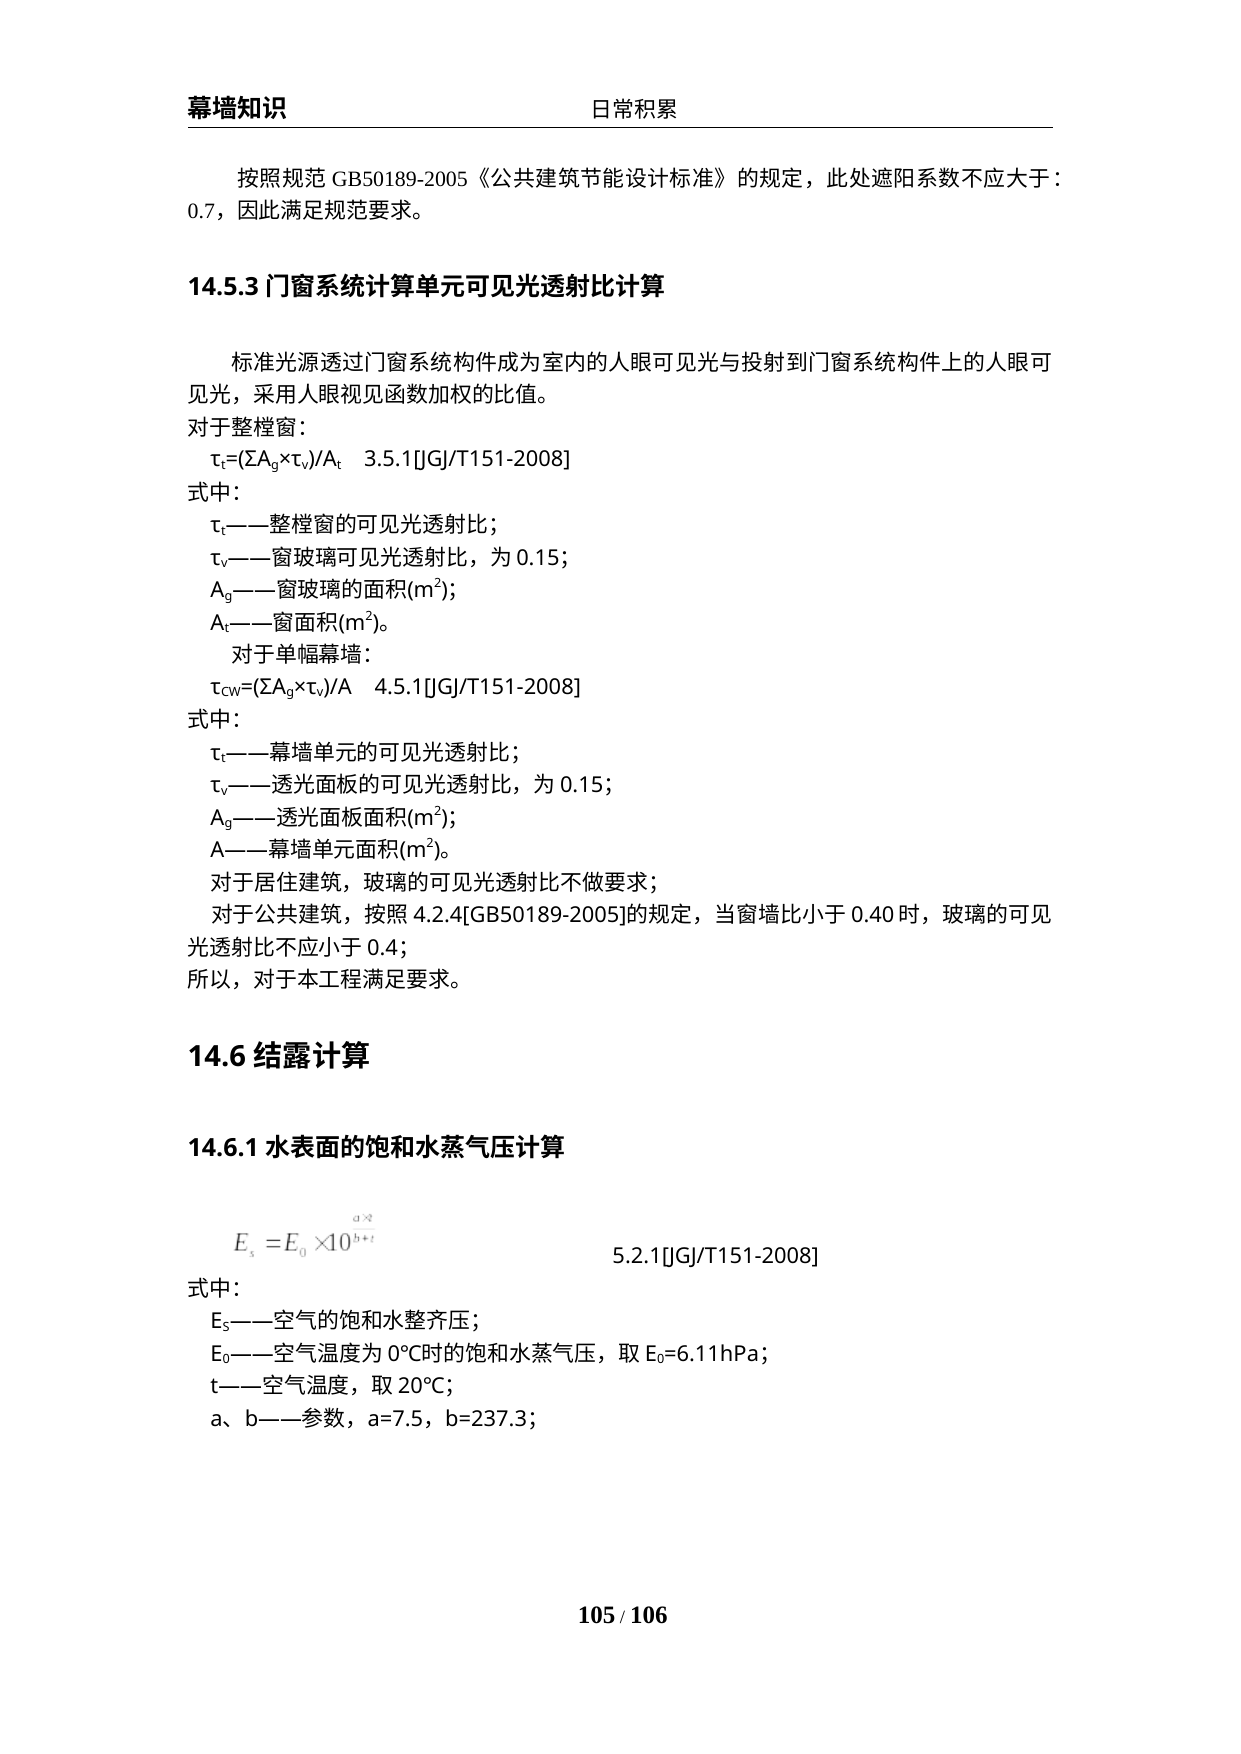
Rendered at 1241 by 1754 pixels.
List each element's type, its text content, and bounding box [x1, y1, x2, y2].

text ES——空气的饱和水整齐压； [187, 1303, 1053, 1336]
text τt——幕墙单元的可见光透射比； [187, 734, 1053, 767]
text 按照规范GB50189-2005《公共建筑节能设计标准》的规定，此处遮阳系数不应大于：0.7，因此满足规范要求。 [187, 160, 1053, 225]
text 式中： [187, 1271, 1053, 1303]
text t——空气温度，取20℃； [187, 1368, 1053, 1401]
text A——幕墙单元面积(m2)。 [187, 832, 1053, 864]
text 对于居住建筑，玻璃的可见光透射比不做要求； [187, 864, 1053, 897]
subtitle 14.6.1 水表面的饱和水蒸气压计算 [187, 1113, 1053, 1178]
text Ag——窗玻璃的面积(m2)； [187, 572, 1053, 604]
subtitle 14.5.3 门窗系统计算单元可见光透射比计算 [187, 252, 1053, 317]
text 式中： [187, 702, 1053, 734]
text τt=(ΣAg×τv)/At 3.5.1[JGJ/T151-2008] [187, 442, 1053, 474]
text 标准光源透过门窗系统构件成为室内的人眼可见光与投射到门窗系统构件上的人眼可见光，采用人眼视见函数加权的比值。 [187, 344, 1053, 409]
text 对于单幅幕墙： [187, 637, 1053, 669]
text τv——透光面板的可见光透射比，为0.15； [187, 767, 1053, 799]
text 对于整樘窗： [187, 409, 1053, 442]
text E0——空气温度为0℃时的饱和水蒸气压，取E0=6.11hPa； [187, 1336, 1053, 1368]
text 对于公共建筑，按照4.2.4[GB50189-2005]的规定，当窗墙比小于0.40时，玻璃的可见光透射比不应小于0.4； [187, 897, 1053, 962]
text 式中： [187, 474, 1053, 507]
text τCW=(ΣAg×τv)/A 4.5.1[JGJ/T151-2008] [187, 669, 1053, 702]
subtitle 14.6 结露计算 [187, 1021, 1053, 1086]
text a、b——参数，a=7.5，b=237.3； [187, 1401, 1053, 1433]
text τt——整樘窗的可见光透射比； [187, 507, 1053, 539]
text At——窗面积(m2)。 [187, 604, 1053, 637]
text Ag——透光面板面积(m2)； [187, 799, 1053, 832]
text τv——窗玻璃可见光透射比，为0.15； [187, 539, 1053, 572]
text 5.2.1[JGJ/T151-2008] [187, 1206, 1053, 1271]
text 所以，对于本工程满足要求。 [187, 962, 1053, 994]
